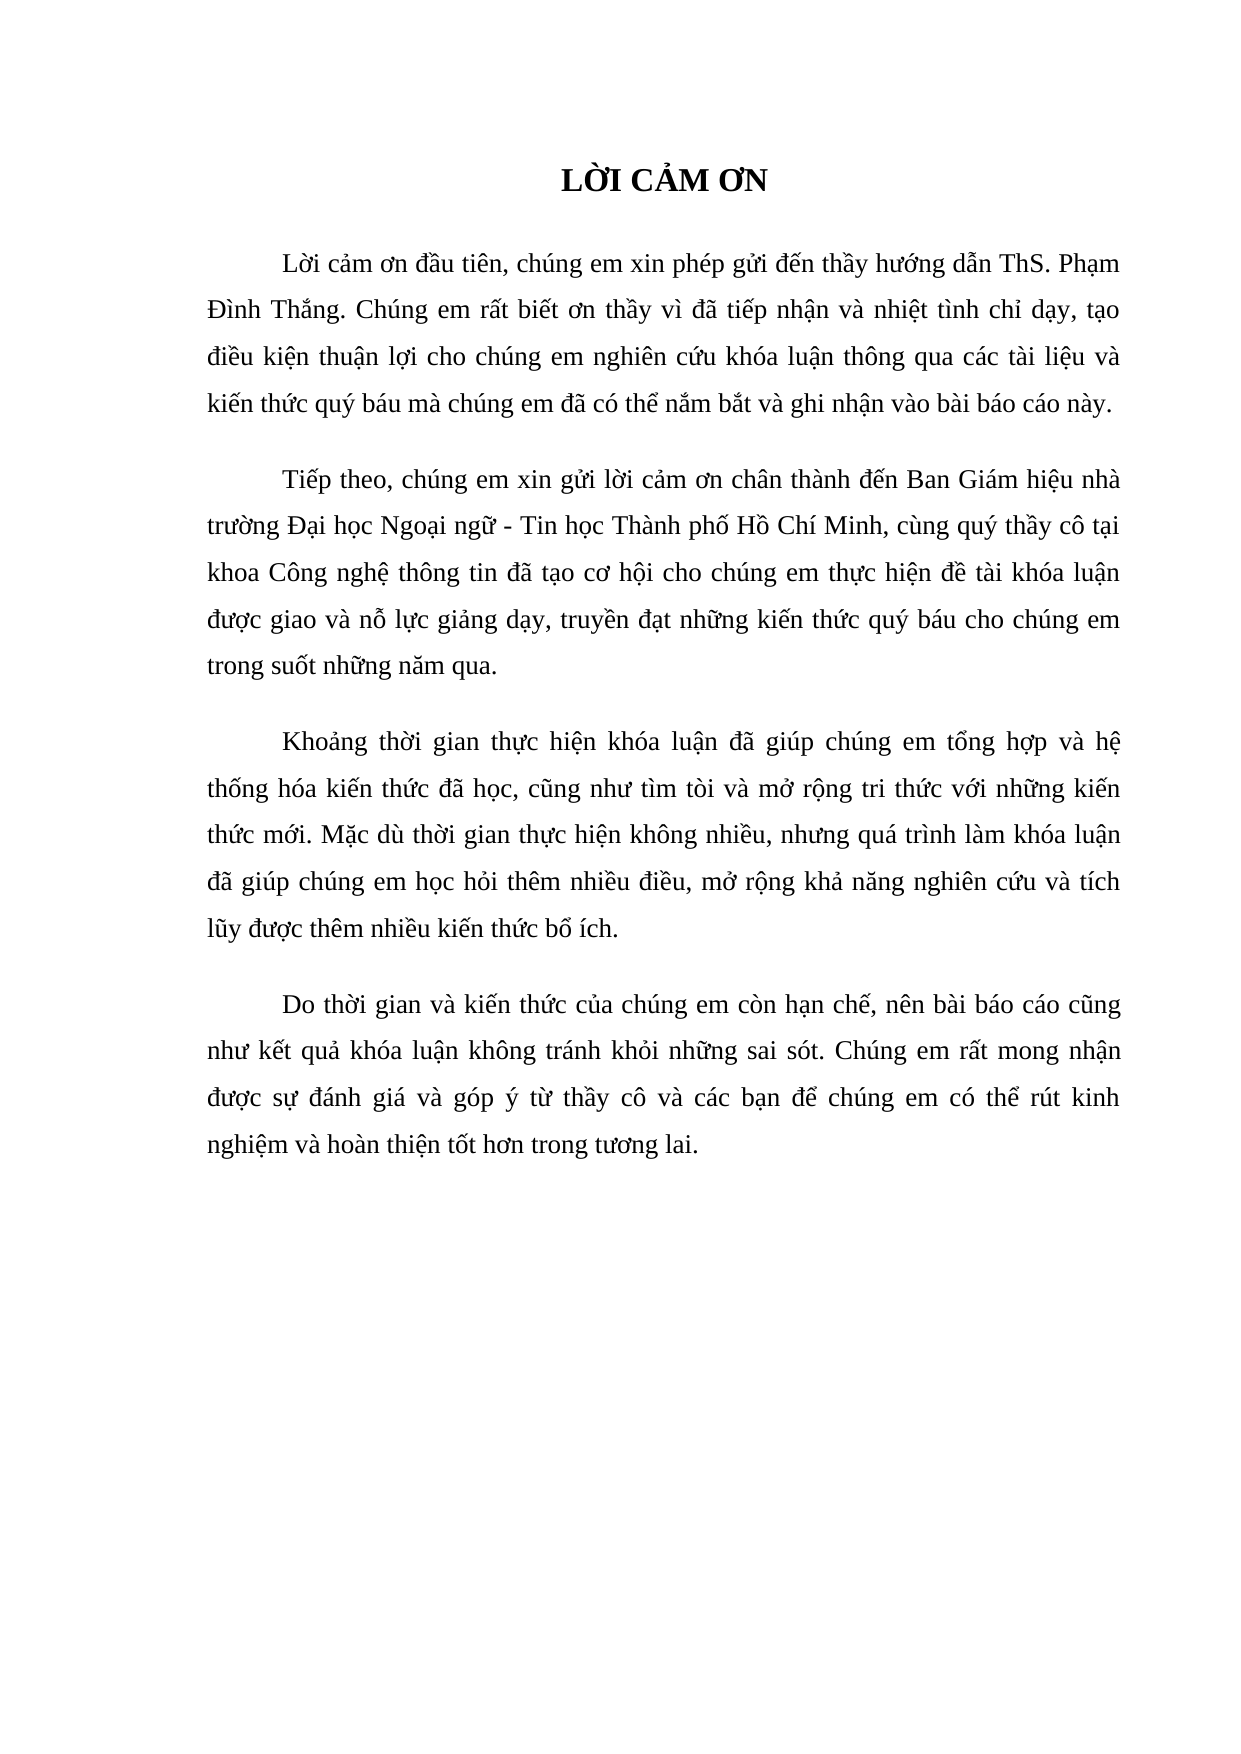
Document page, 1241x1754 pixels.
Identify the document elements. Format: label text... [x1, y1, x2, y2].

text Do thời gian và kiến thức của chúng em còn hạn chế, nên bài báo cáo cũng như kết quả khóa luận không tránh khỏi những sai sót. Chúng em rất mong nhận được sự đánh giá và góp ý từ thầy cô và các bạn để chúng em có thể rút kinh nghiệm và hoàn thiện tốt hơn trong tương lai. [207, 988, 1122, 1159]
text LỜI CẢM ƠN [207, 160, 1122, 198]
text Khoảng thời gian thực hiện khóa luận đã giúp chúng em tổng hợp và hệ thống hóa kiến thức đã học, cũng như tìm tòi và mở rộng tri thức với những kiến thức mới. Mặc dù thời gian thực hiện không nhiều, nhưng quá trình làm khóa luận đã giúp chúng em học hỏi thêm nhiều điều, mở rộng khả năng nghiên cứu và tích lũy được thêm nhiều kiến thức bổ ích. [207, 725, 1122, 943]
text Tiếp theo, chúng em xin gửi lời cảm ơn chân thành đến Ban Giám hiệu nhà trường Đại học Ngoại ngữ - Tin học Thành phố Hồ Chí Minh, cùng quý thầy cô tại khoa Công nghệ thông tin đã tạo cơ hội cho chúng em thực hiện đề tài khóa luận được giao và nỗ lực giảng dạy, truyền đạt những kiến thức quý báu cho chúng em trong suốt những năm qua. [207, 463, 1122, 681]
text Lời cảm ơn đầu tiên, chúng em xin phép gửi đến thầy hướng dẫn ThS. Phạm Đình Thắng. Chúng em rất biết ơn thầy vì đã tiếp nhận và nhiệt tình chỉ dạy, tạo điều kiện thuận lợi cho chúng em nghiên cứu khóa luận thông qua các tài liệu và kiến thức quý báu mà chúng em đã có thể nắm bắt và ghi nhận vào bài báo cáo này. [207, 247, 1122, 418]
